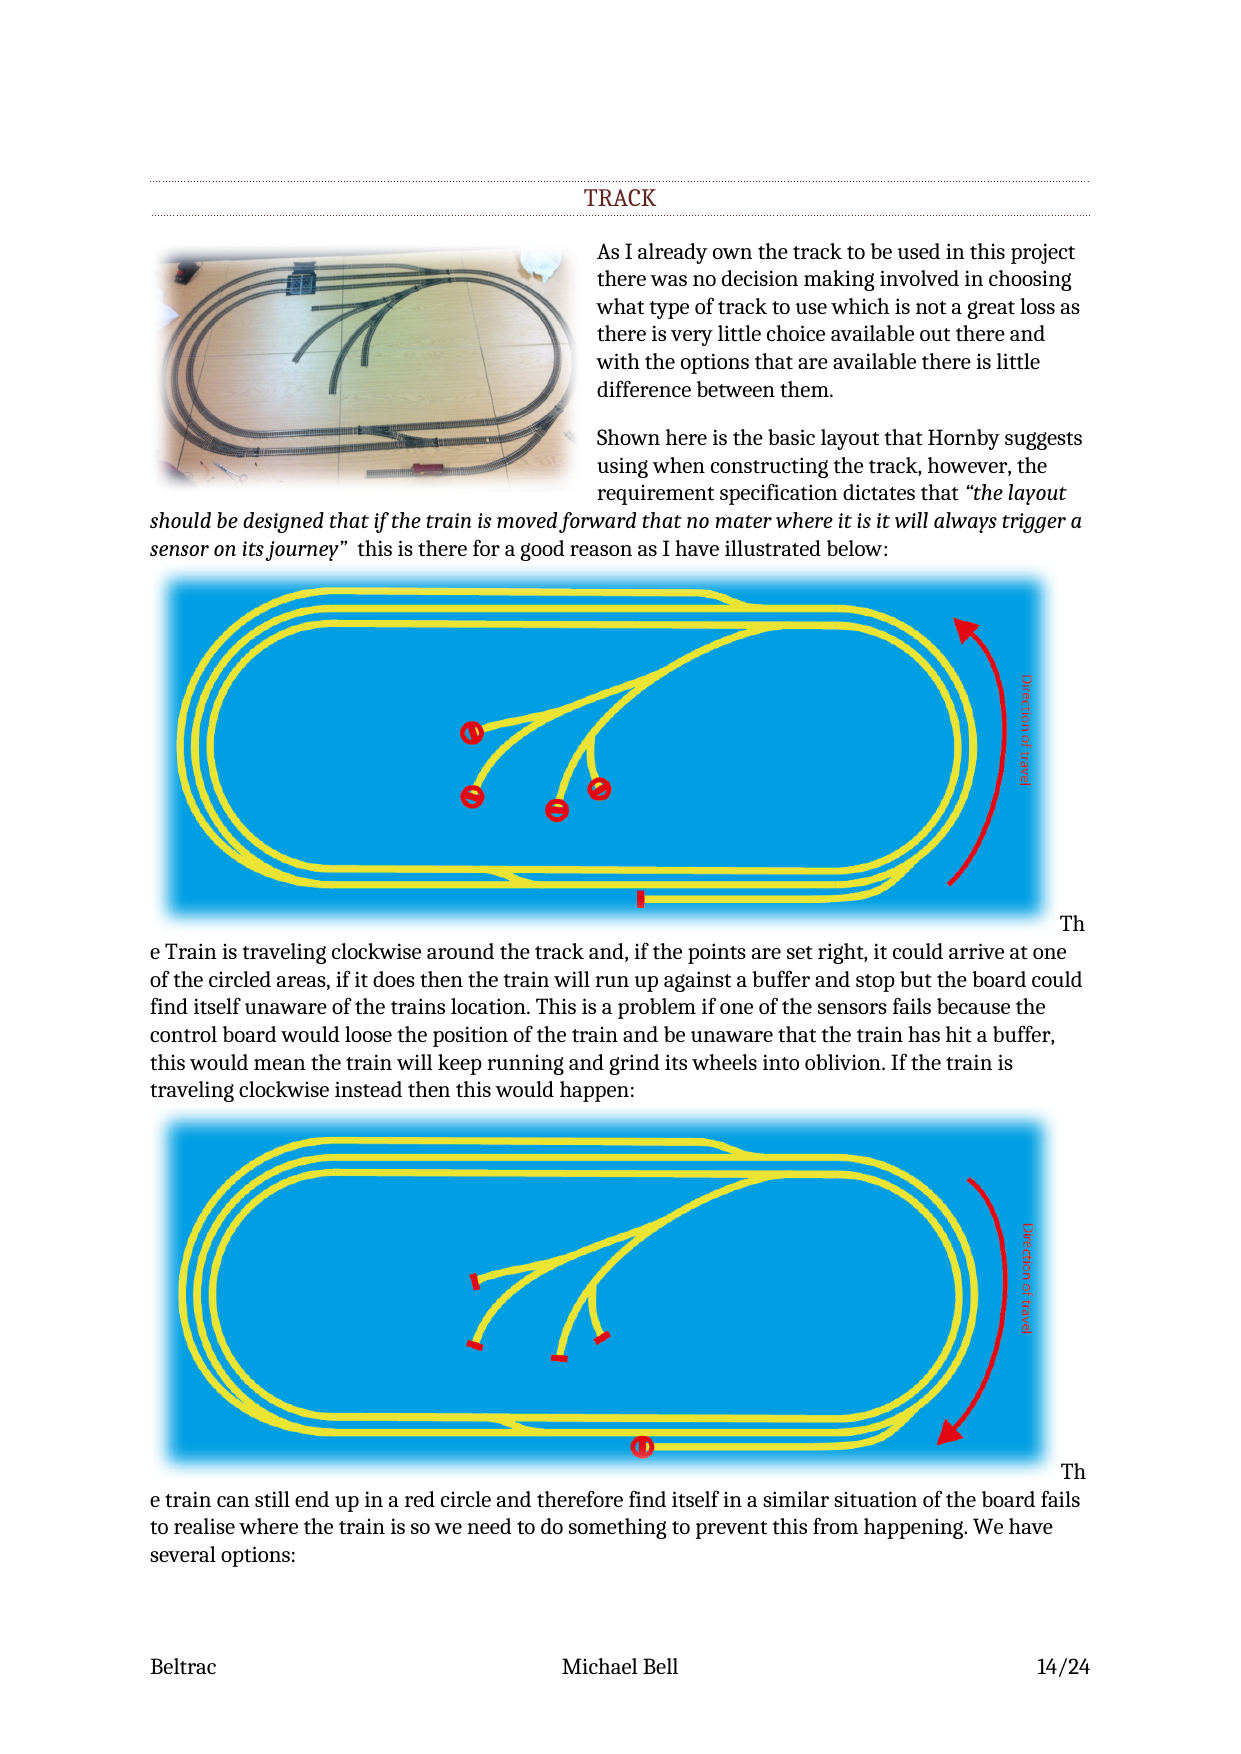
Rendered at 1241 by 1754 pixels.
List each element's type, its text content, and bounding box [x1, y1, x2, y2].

picture [1024, 1133, 1033, 1451]
picture [938, 1179, 1007, 1444]
picture [179, 403, 553, 425]
text As I already own the track to be used in this project there was no decision making involved in choosing what type of track to use which is not a great loss as there is very little choice available out there and with the options that are available there is little difference between them. [150, 238, 1090, 403]
subtitle Track [150, 181, 1090, 216]
picture [178, 590, 1032, 906]
picture [178, 1133, 1027, 1453]
picture [948, 619, 1006, 885]
